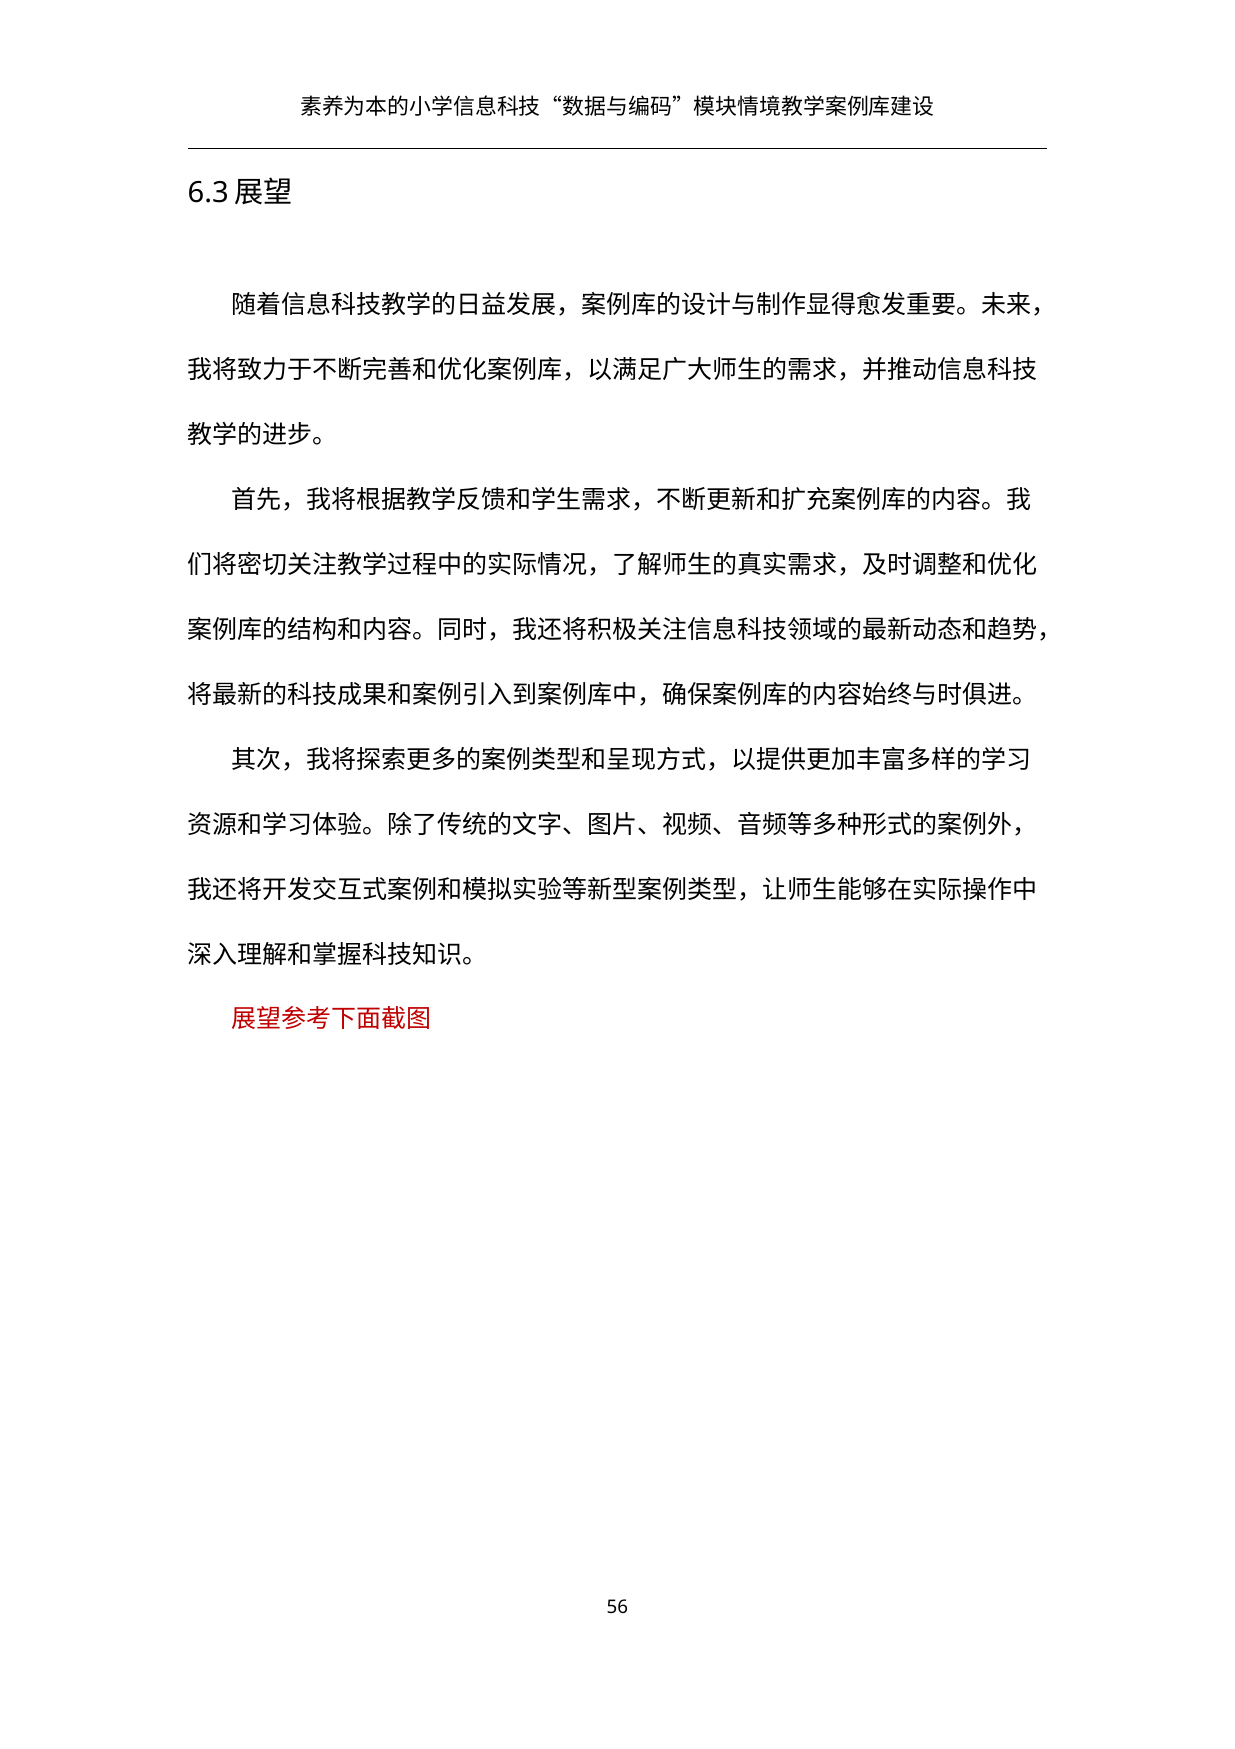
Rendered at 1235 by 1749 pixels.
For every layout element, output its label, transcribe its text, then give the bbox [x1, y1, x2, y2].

text 其次，我将探索更多的案例类型和呈现方式，以提供更加丰富多样的学习资源和学习体验。除了传统的文字、图片、视频、音频等多种形式的案例外，我还将开发交互式案例和模拟实验等新型案例类型，让师生能够在实际操作中深入理解和掌握科技知识。 [187, 725, 1047, 985]
text 首先，我将根据教学反馈和学生需求，不断更新和扩充案例库的内容。我们将密切关注教学过程中的实际情况，了解师生的真实需求，及时调整和优化案例库的结构和内容。同时，我还将积极关注信息科技领域的最新动态和趋势，将最新的科技成果和案例引入到案例库中，确保案例库的内容始终与时俱进。 [187, 465, 1047, 725]
text 展望参考下面截图 [187, 985, 1047, 1050]
subtitle 6.3展望 [187, 157, 1047, 222]
text 随着信息科技教学的日益发展，案例库的设计与制作显得愈发重要。未来，我将致力于不断完善和优化案例库，以满足广大师生的需求，并推动信息科技教学的进步。 [187, 270, 1047, 465]
